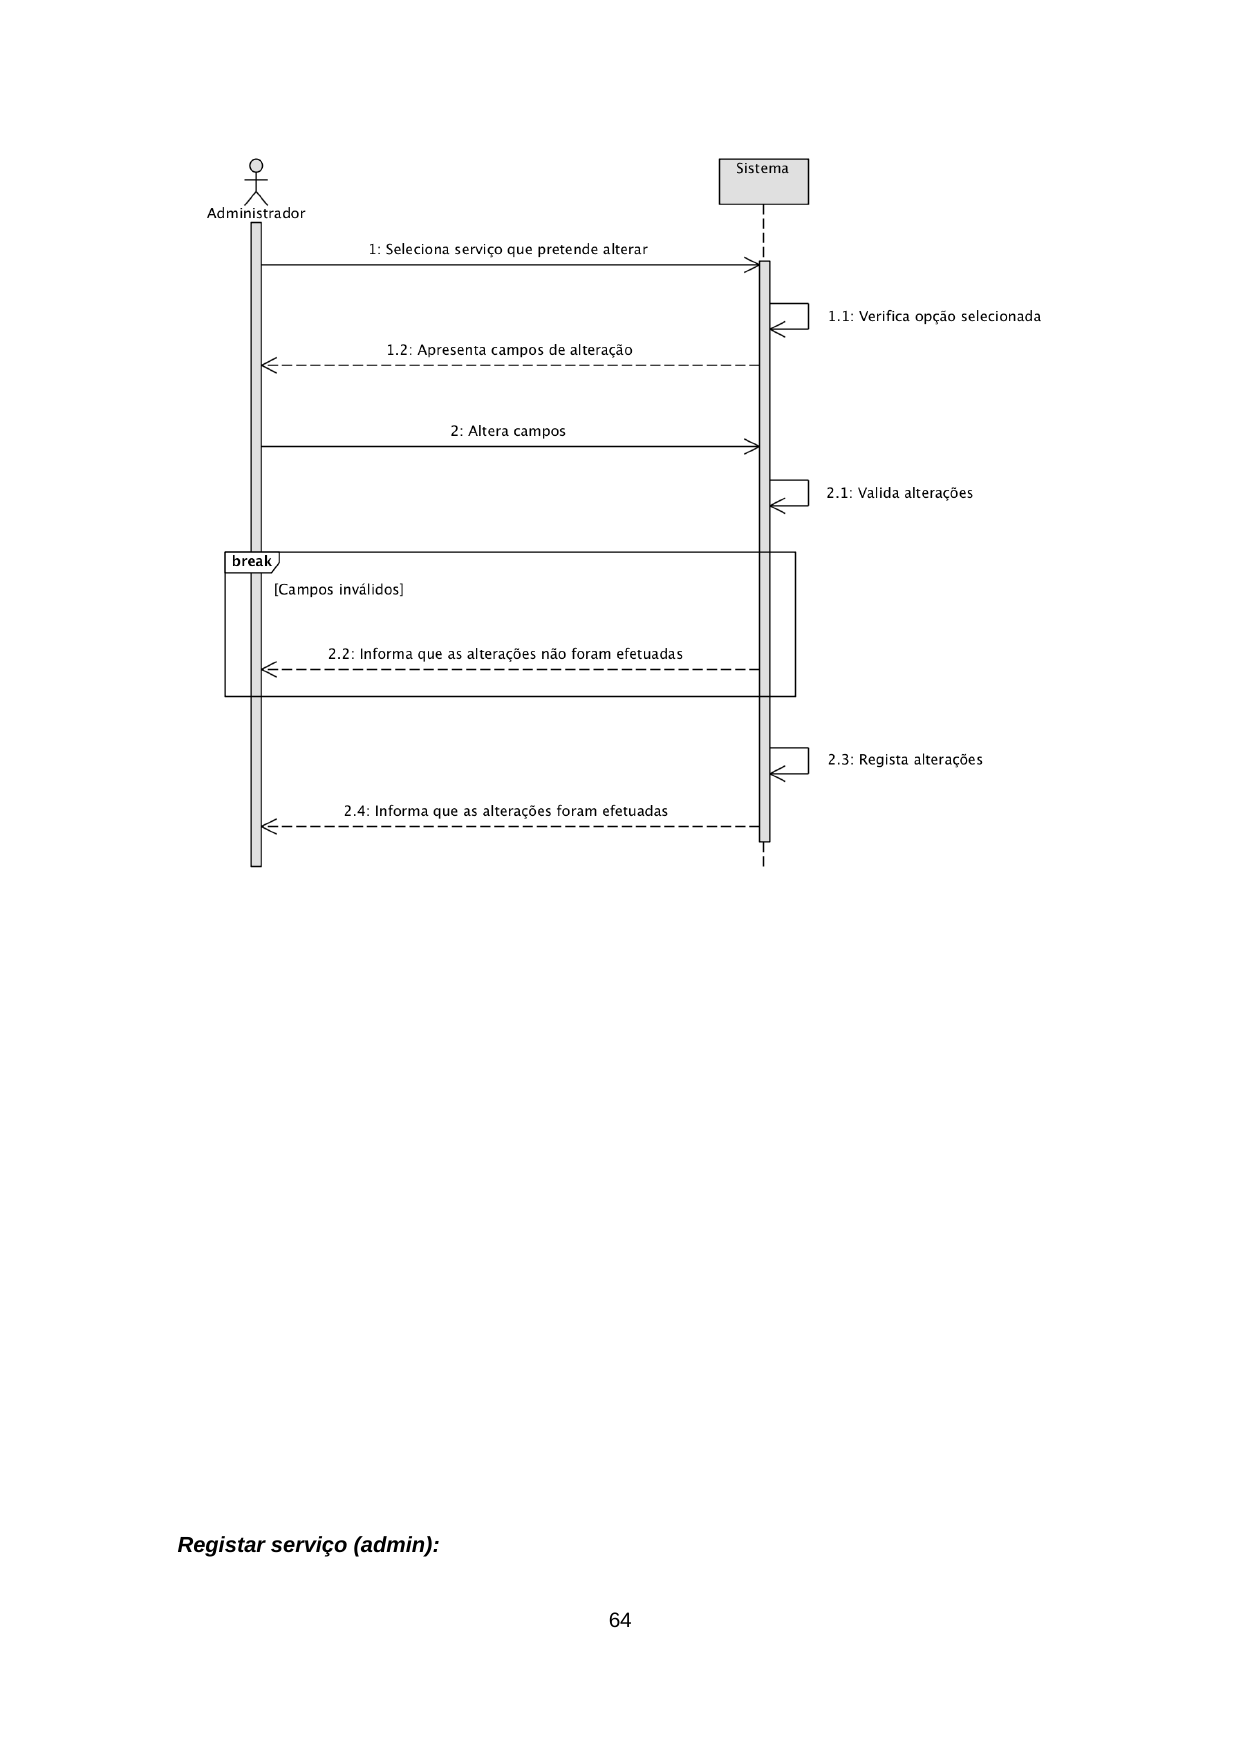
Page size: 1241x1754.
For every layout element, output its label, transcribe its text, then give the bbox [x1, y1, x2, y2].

text Registar serviço (admin): [177, 1532, 1063, 1557]
picture [177, 147, 1063, 880]
